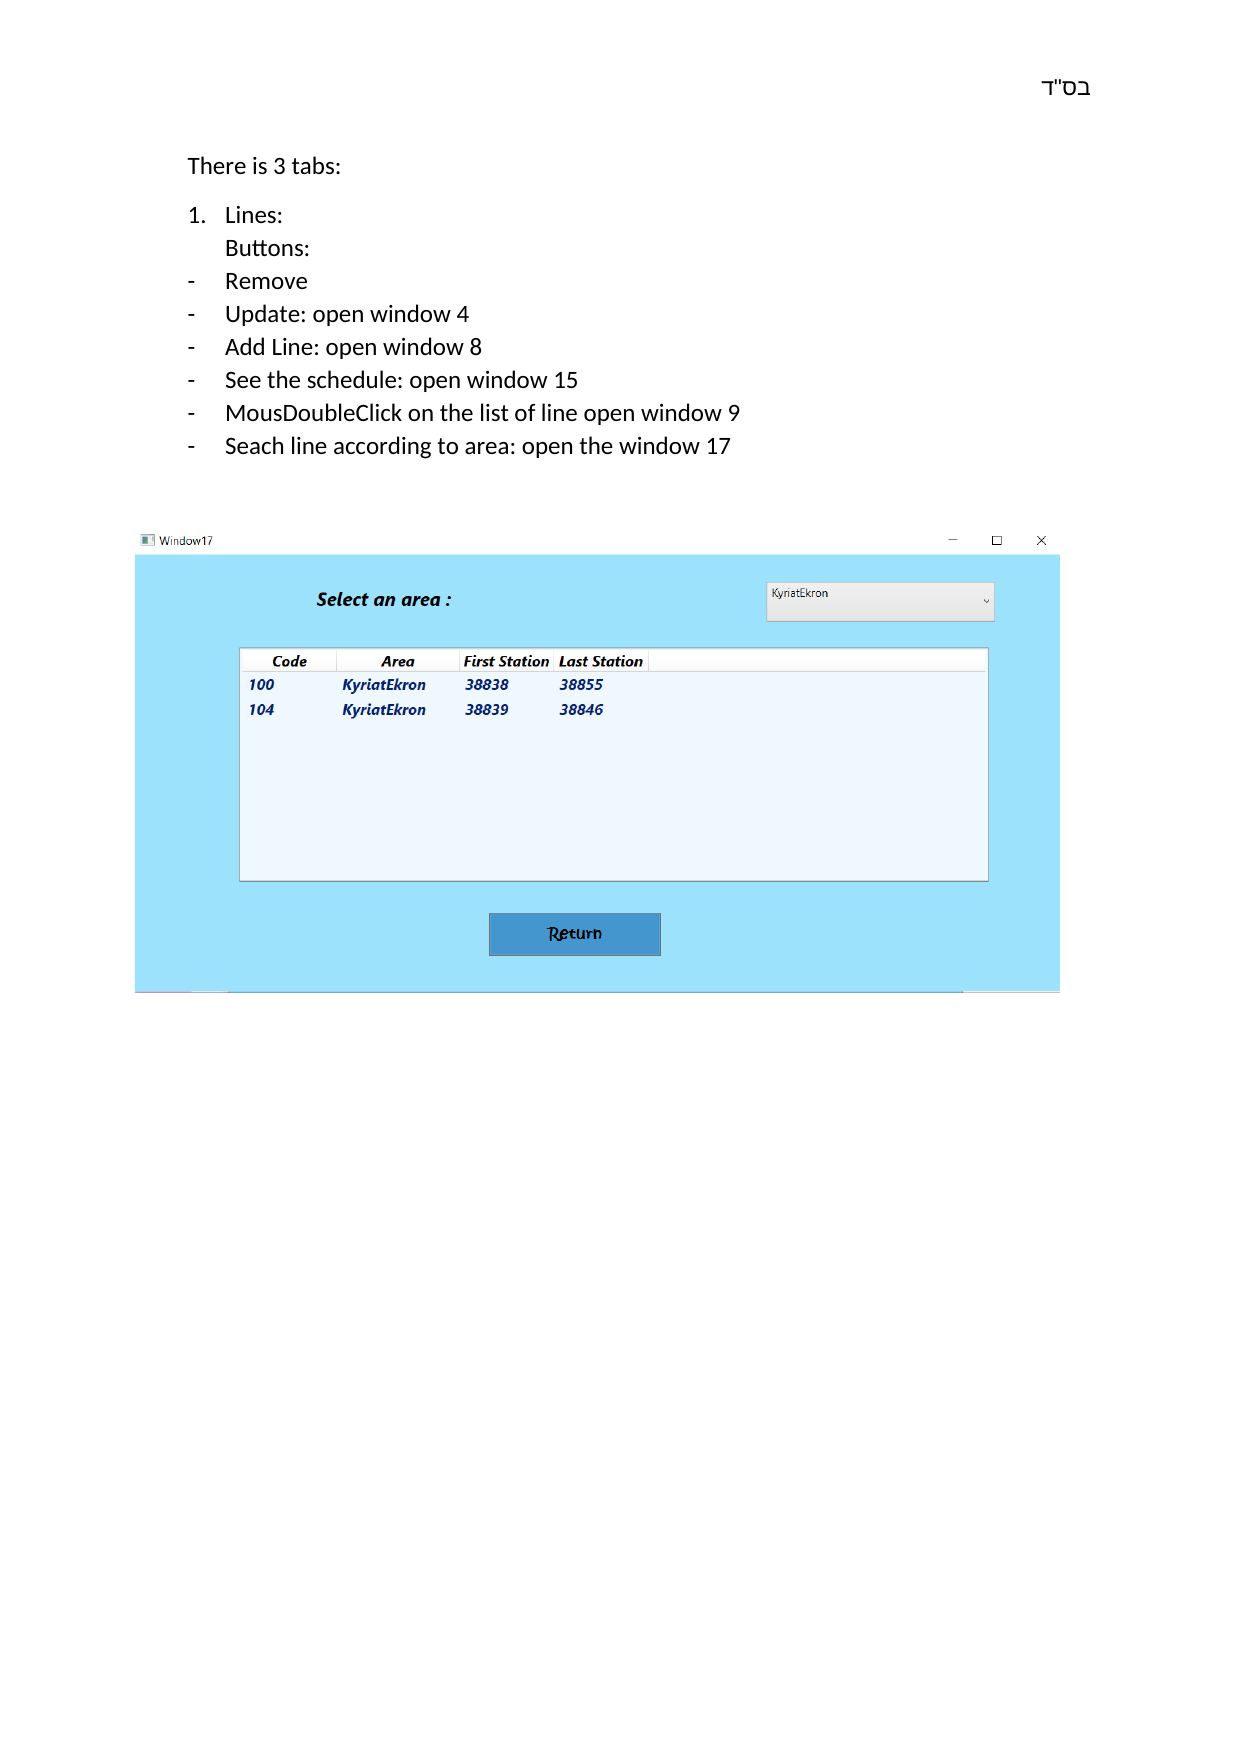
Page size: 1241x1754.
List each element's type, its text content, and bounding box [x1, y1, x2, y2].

list Lines: [187, 199, 1090, 230]
list Seach line according to area: open the window 17 [187, 430, 1090, 461]
picture [134, 530, 1060, 993]
list Buttons: [225, 232, 1090, 263]
list Update: open window 4 [187, 298, 1090, 329]
list MousDoubleClick on the list of line open window 9 [187, 397, 1090, 428]
list See the schedule: open window 15 [187, 364, 1090, 395]
text There is 3 tabs: [187, 150, 1090, 181]
list Remove [187, 265, 1090, 296]
list Add Line: open window 8 [187, 331, 1090, 362]
